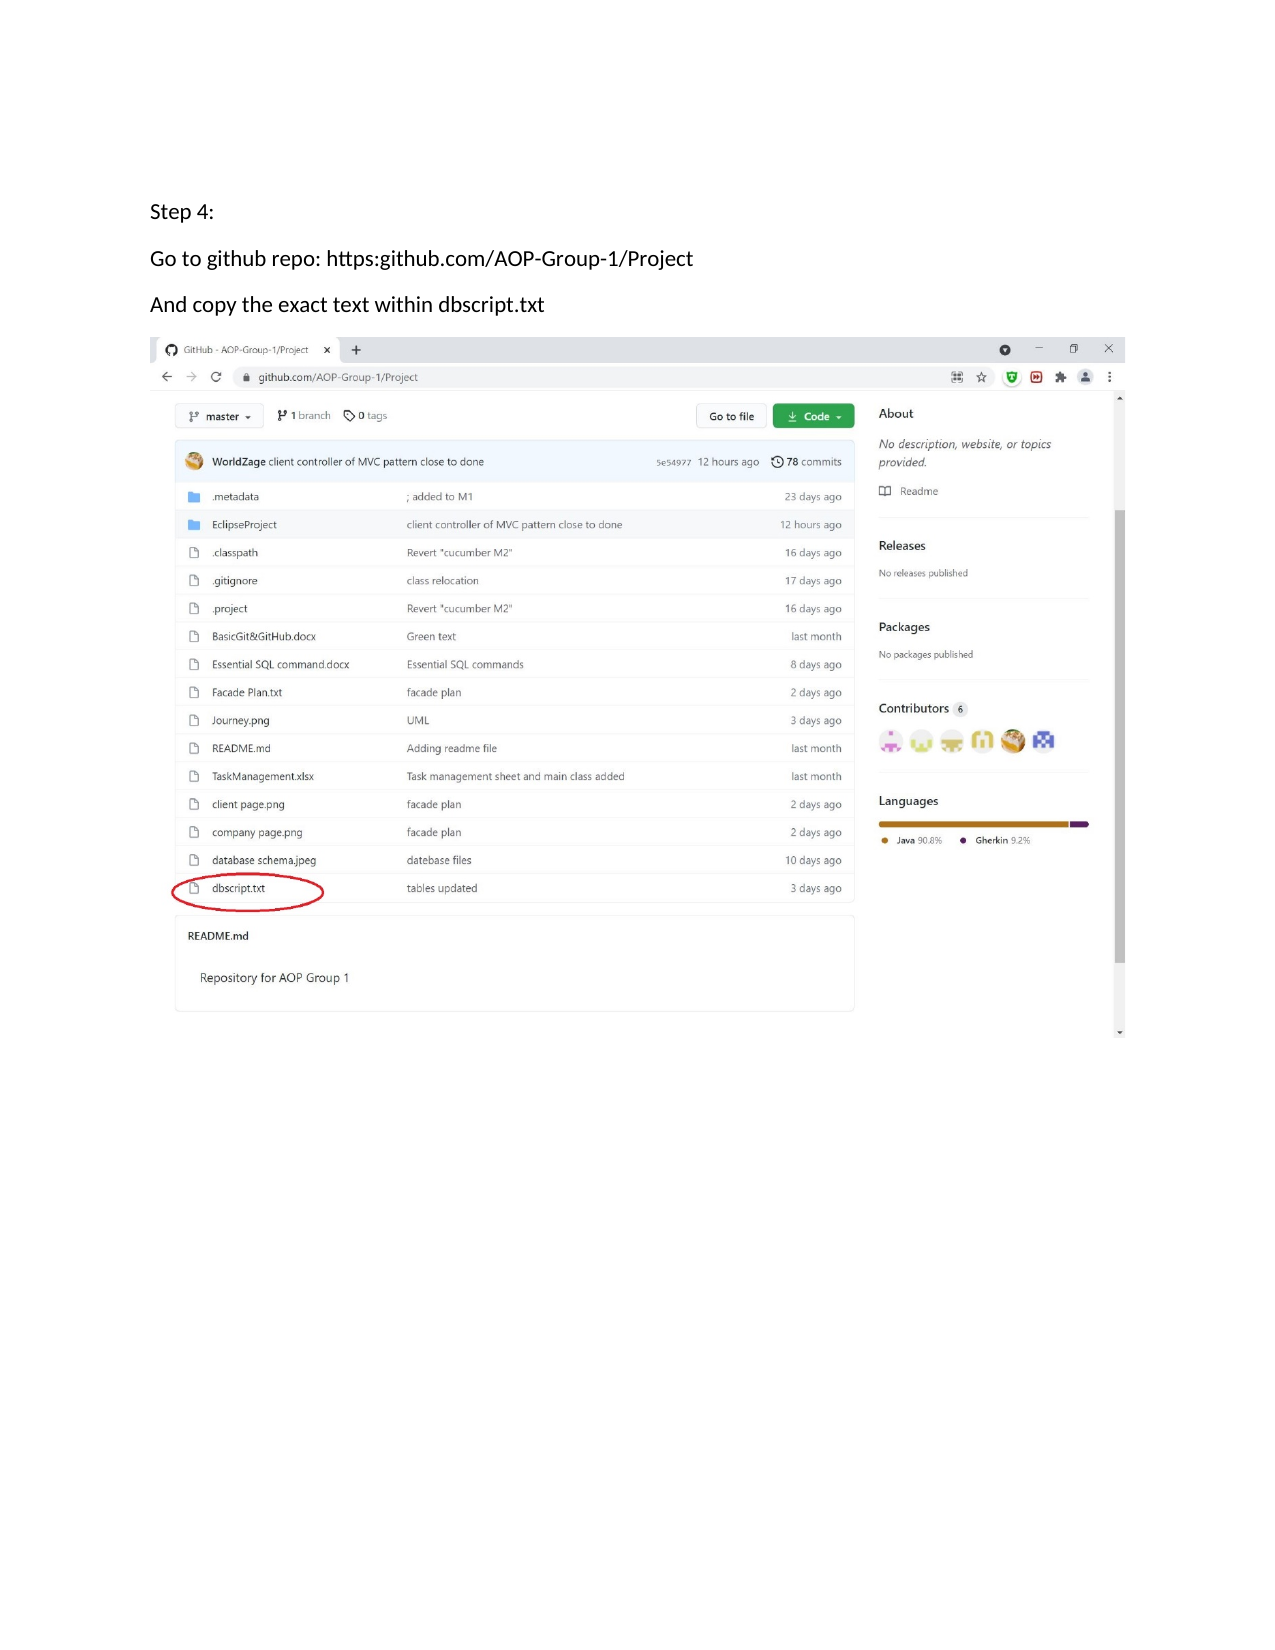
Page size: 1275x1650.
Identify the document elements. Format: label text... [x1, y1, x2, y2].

text Go to github repo: https:github.com/AOP-Group-1/Project [150, 244, 1125, 272]
text And copy the exact text within dbscript.txt [150, 291, 1125, 319]
text Step 4: [150, 197, 1125, 225]
picture [150, 337, 1125, 1038]
